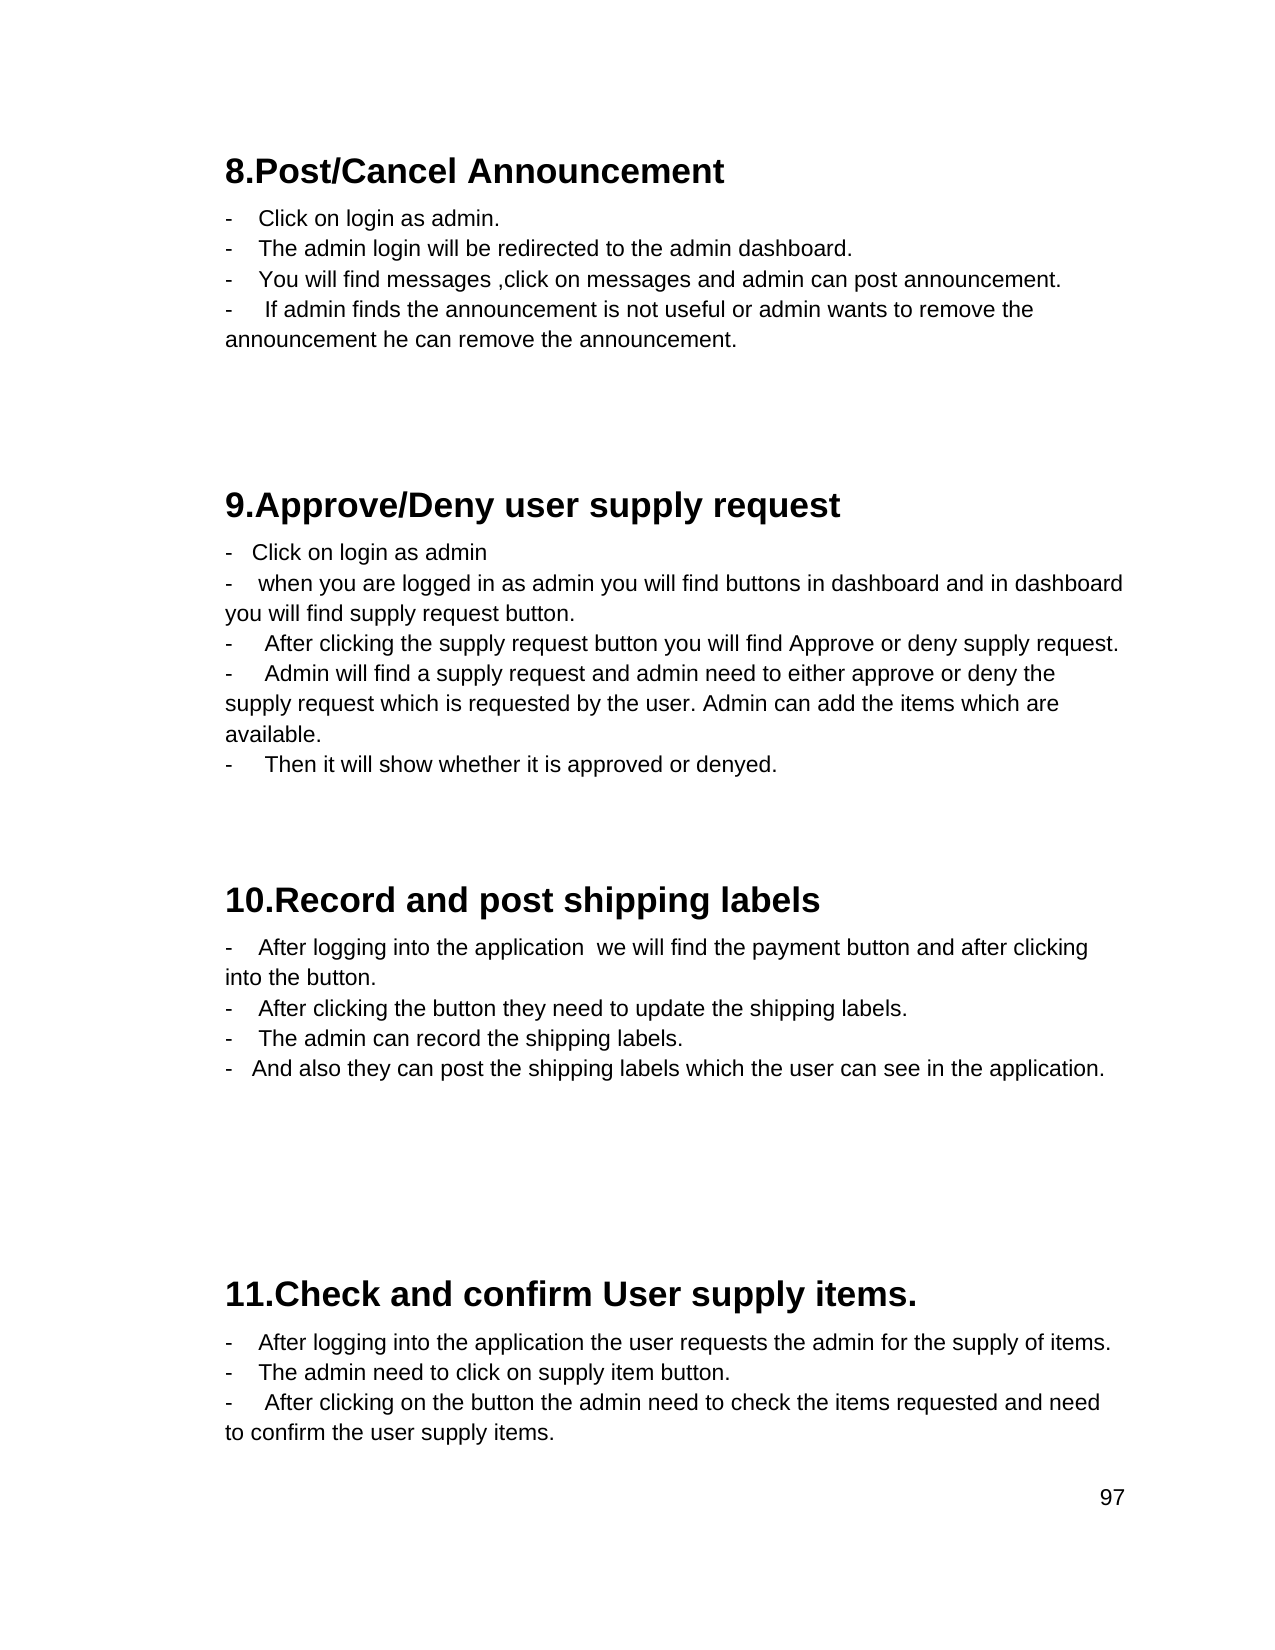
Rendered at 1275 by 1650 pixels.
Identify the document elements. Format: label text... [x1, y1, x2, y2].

text - Admin will find a supply request and admin need to either approve or deny the supply request which is requested by the user. Admin can add the items which are available. [225, 660, 1125, 747]
text - The admin login will be redirected to the admin dashboard. [225, 235, 1125, 262]
subtitle 8.Post/Cancel Announcement [225, 150, 1125, 191]
text - After clicking on the button the admin need to check the items requested and need to confirm the user supply items. [225, 1389, 1125, 1446]
text - If admin finds the announcement is not useful or admin wants to remove the announcement he can remove the announcement. [225, 296, 1125, 352]
text - Click on login as admin. [225, 205, 1125, 231]
subtitle 10.Record and post shipping labels [225, 879, 1125, 920]
text - when you are logged in as admin you will find buttons in dashboard and in dashboard you will find supply request button. [225, 569, 1125, 626]
text - After logging into the application the user requests the admin for the supply of items. [225, 1329, 1125, 1355]
subtitle 9.Approve/Deny user supply request [225, 484, 1125, 525]
text - Then it will show whether it is approved or denyed. [225, 751, 1125, 777]
text - Click on login as admin [225, 539, 1125, 566]
text - After clicking the supply request button you will find Approve or deny supply request. [225, 630, 1125, 656]
text - You will find messages ,click on messages and admin can post announcement. [225, 266, 1125, 292]
text - The admin need to click on supply item button. [225, 1359, 1125, 1385]
text - After clicking the button they need to update the shipping labels. [225, 994, 1125, 1021]
text - After logging into the application we will find the payment button and after clicking into the button. [225, 934, 1125, 991]
text - The admin can record the shipping labels. [225, 1025, 1125, 1051]
subtitle 11.Check and confirm User supply items. [225, 1274, 1125, 1314]
text - And also they can post the shipping labels which the user can see in the application. [225, 1055, 1125, 1081]
